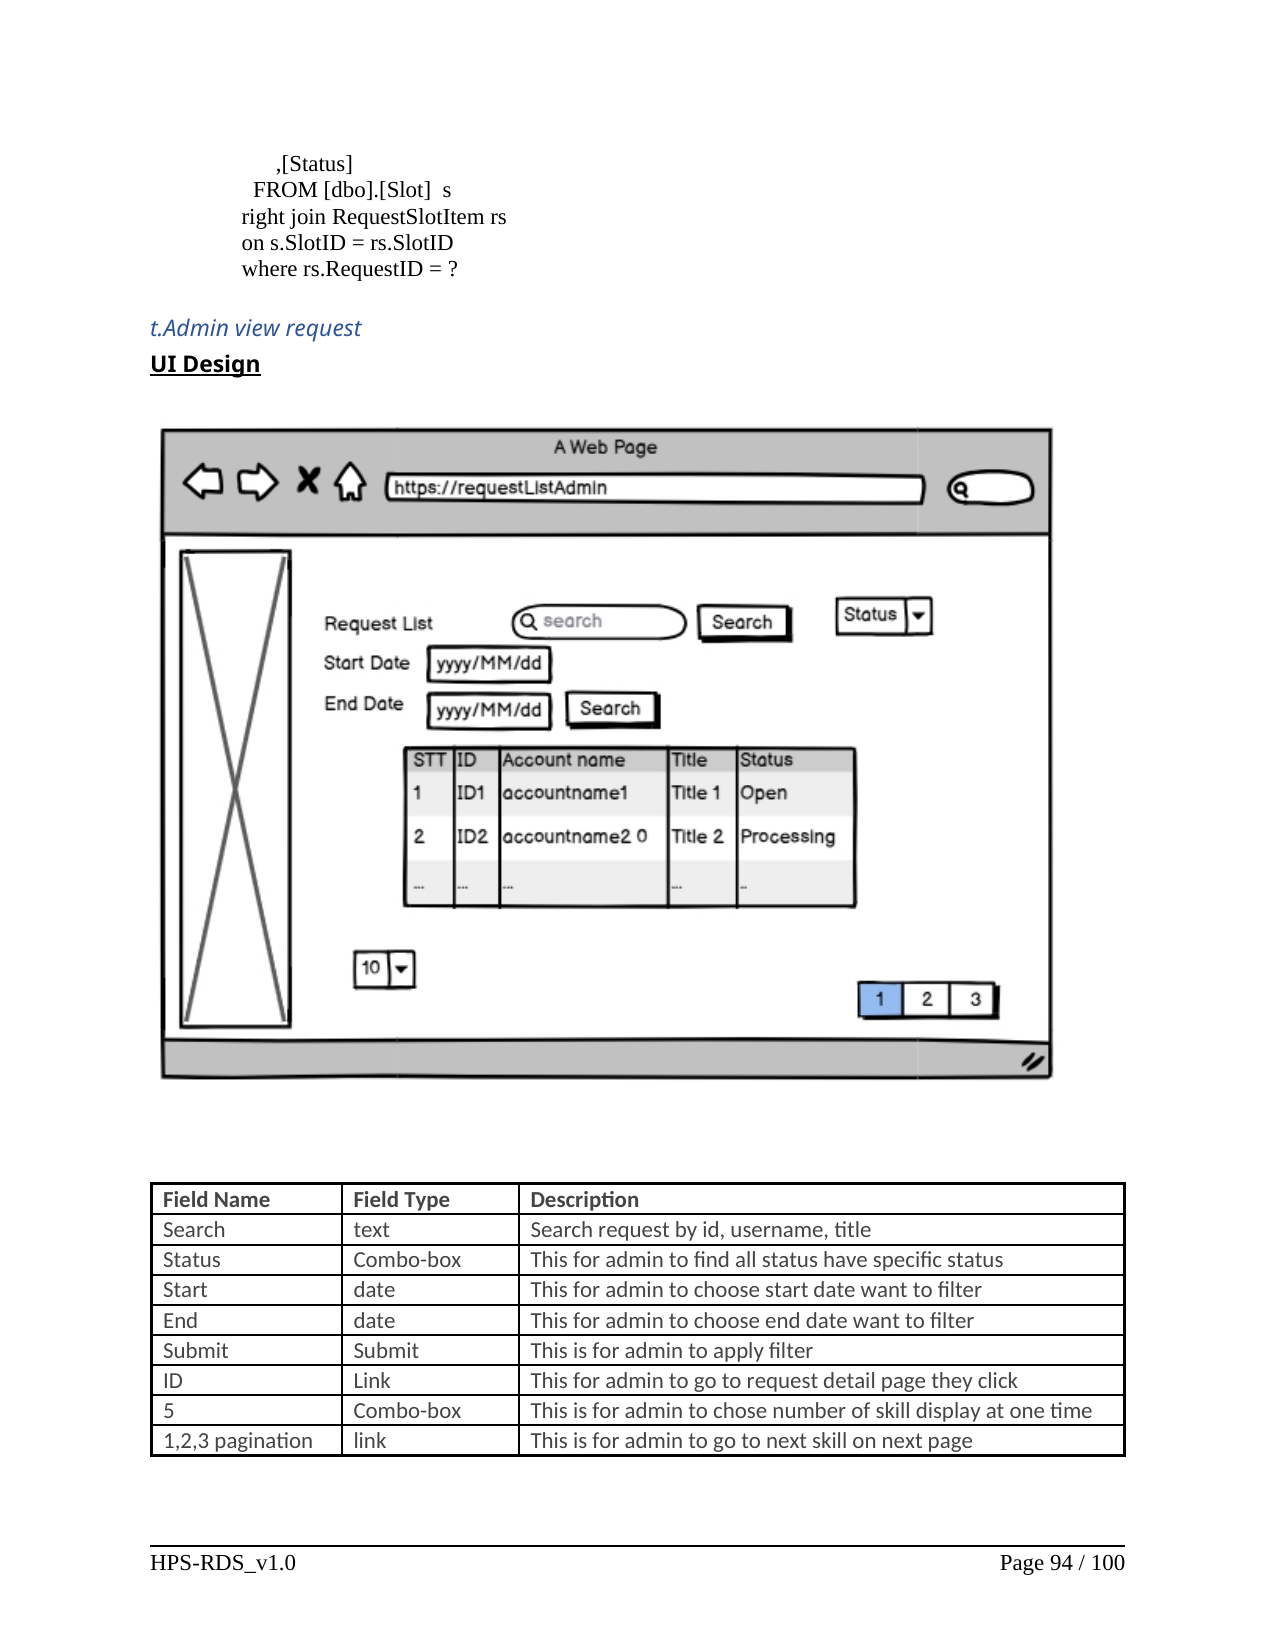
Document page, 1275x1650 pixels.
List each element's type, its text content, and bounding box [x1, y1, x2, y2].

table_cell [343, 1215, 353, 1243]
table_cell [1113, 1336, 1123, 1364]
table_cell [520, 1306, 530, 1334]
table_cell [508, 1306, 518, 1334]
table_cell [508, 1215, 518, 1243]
text right join RequestSlotItem rs [150, 203, 1125, 229]
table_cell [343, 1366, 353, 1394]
subtitle UI Design [150, 348, 1125, 379]
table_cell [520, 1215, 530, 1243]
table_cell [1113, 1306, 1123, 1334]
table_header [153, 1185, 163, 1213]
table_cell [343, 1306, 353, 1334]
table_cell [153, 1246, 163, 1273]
text FROM [dbo].[Slot] s [150, 176, 1125, 203]
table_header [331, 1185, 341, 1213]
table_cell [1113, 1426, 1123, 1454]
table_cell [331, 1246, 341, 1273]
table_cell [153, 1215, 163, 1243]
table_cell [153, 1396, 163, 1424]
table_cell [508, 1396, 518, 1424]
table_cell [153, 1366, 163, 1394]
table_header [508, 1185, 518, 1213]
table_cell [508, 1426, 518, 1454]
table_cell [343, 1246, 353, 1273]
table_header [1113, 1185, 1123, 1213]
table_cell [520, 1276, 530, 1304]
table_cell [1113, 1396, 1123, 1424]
subtitle t.Admin view request [150, 312, 1125, 343]
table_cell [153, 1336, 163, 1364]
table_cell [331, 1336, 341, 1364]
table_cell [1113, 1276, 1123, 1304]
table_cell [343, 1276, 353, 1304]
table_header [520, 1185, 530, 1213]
text where rs.RequestID = ? [150, 255, 1125, 282]
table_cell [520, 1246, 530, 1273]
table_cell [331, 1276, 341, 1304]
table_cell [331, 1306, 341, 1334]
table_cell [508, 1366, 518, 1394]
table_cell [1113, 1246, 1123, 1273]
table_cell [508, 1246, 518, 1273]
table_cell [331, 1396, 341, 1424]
text on s.SlotID = rs.SlotID [150, 229, 1125, 255]
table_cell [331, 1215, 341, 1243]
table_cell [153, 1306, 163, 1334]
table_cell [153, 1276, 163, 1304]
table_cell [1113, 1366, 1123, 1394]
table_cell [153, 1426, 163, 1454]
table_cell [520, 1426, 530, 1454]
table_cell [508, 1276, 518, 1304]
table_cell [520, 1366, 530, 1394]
picture [150, 418, 1072, 1100]
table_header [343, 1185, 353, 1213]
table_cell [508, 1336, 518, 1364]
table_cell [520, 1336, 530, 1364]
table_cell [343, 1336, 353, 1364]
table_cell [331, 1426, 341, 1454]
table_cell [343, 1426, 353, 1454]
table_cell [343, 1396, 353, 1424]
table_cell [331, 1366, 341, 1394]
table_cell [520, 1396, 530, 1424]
text ,[Status] [150, 150, 1125, 176]
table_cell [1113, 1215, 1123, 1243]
